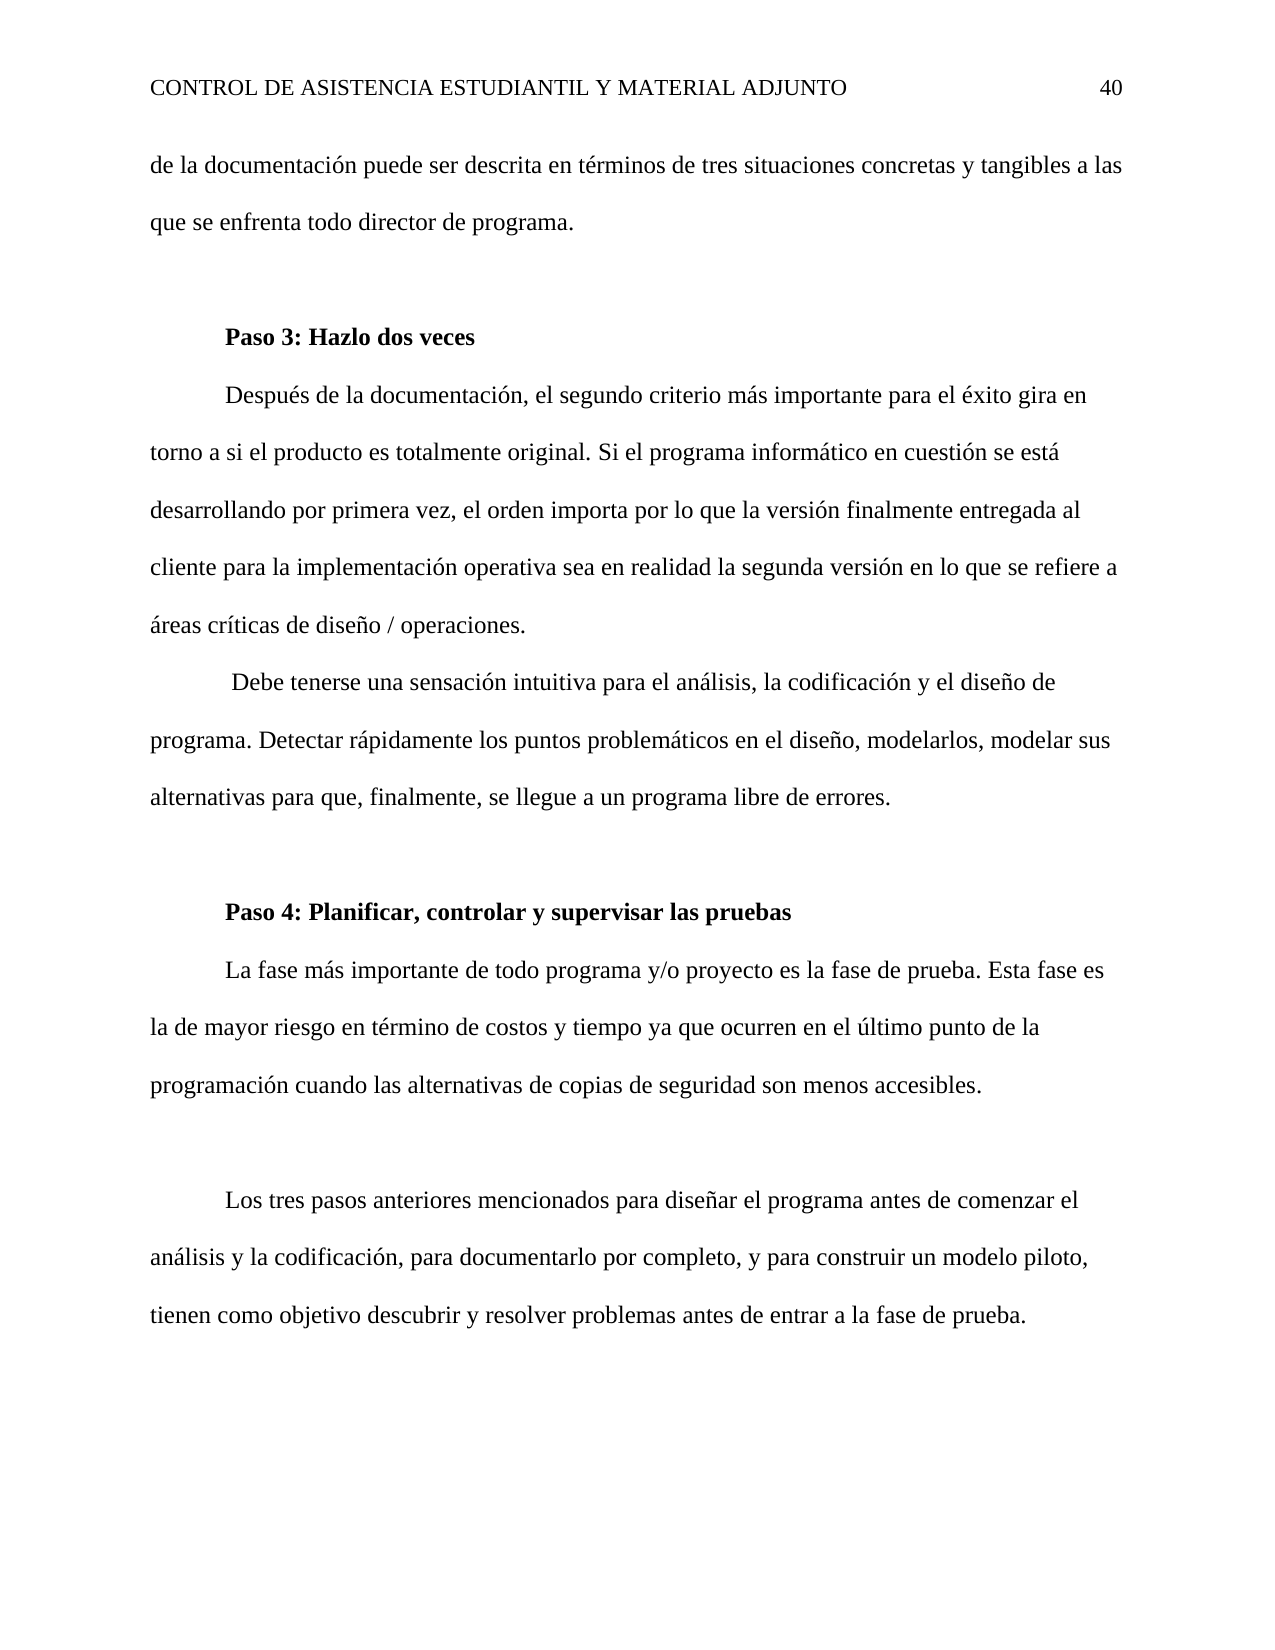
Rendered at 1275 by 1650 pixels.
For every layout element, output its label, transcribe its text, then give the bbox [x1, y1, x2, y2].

text Debe tenerse una sensación intuitiva para el análisis, la codificación y el diseño de programa. Detectar rápidamente los puntos problemáticos en el diseño, modelarlos, modelar sus alternativas para que, finalmente, se llegue a un programa libre de errores. [150, 667, 1125, 811]
text Los tres pasos anteriores mencionados para diseñar el programa antes de comenzar el análisis y la codificación, para documentarlo por completo, y para construir un modelo piloto, tienen como objetivo descubrir y resolver problemas antes de entrar a la fase de prueba. [150, 1185, 1125, 1329]
text Paso 3: Hazlo dos veces [150, 322, 1125, 351]
text Después de la documentación, el segundo criterio más importante para el éxito gira en torno a si el producto es totalmente original. Si el programa informático en cuestión se está desarrollando por primera vez, el orden importa por lo que la versión finalmente entregada al cliente para la implementación operativa sea en realidad la segunda versión en lo que se refiere a áreas críticas de diseño / operaciones. [150, 380, 1125, 639]
text La fase más importante de todo programa y/o proyecto es la fase de prueba. Esta fase es la de mayor riesgo en término de costos y tiempo ya que ocurren en el último punto de la programación cuando las alternativas de copias de seguridad son menos accesibles. [150, 955, 1125, 1099]
text Paso 4: Planificar, controlar y supervisar las pruebas [150, 897, 1125, 926]
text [150, 150, 1125, 236]
